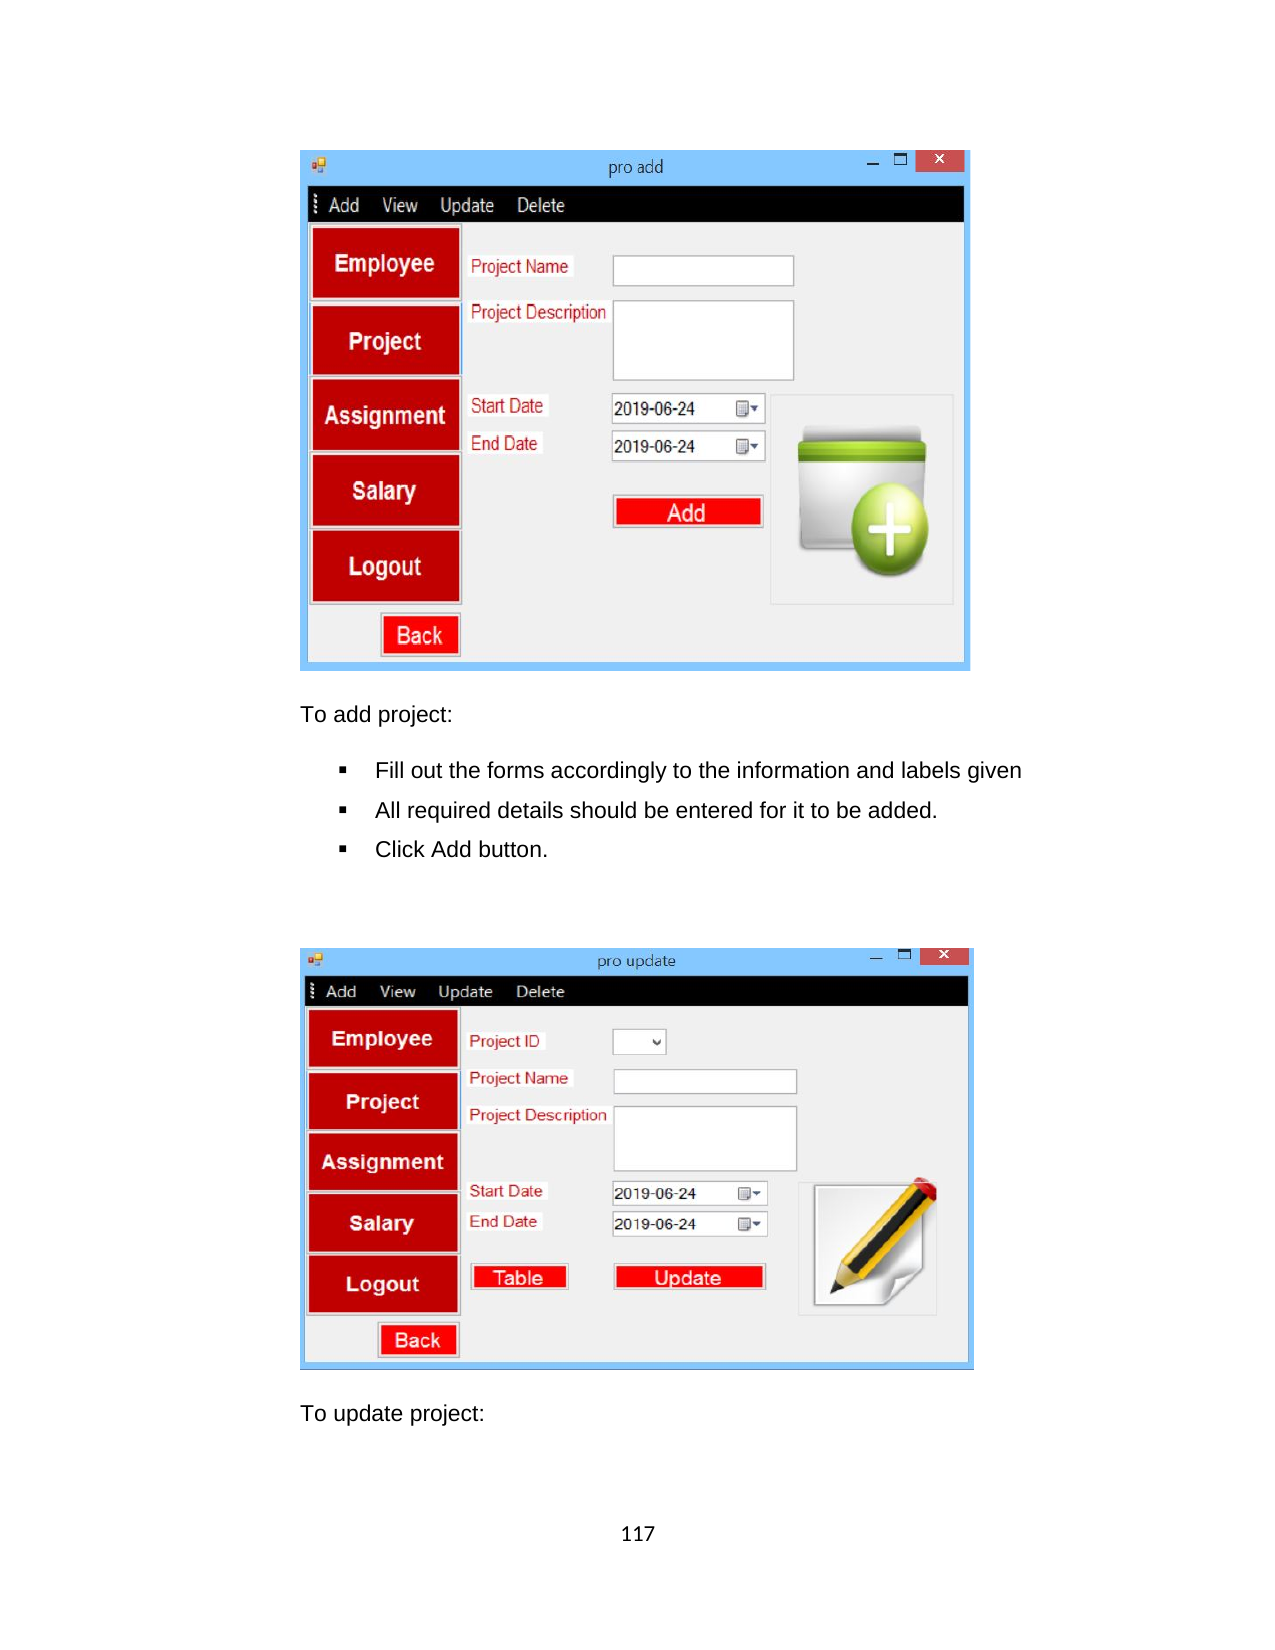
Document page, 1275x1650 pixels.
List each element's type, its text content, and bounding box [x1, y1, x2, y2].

list Click Add button. [337, 836, 1125, 863]
text To update project: [300, 1400, 1125, 1426]
list All required details should be entered for it to be added. [337, 797, 1125, 823]
picture [300, 948, 974, 1370]
text To add project: [300, 701, 1125, 727]
picture [300, 150, 971, 671]
list Fill out the forms accordingly to the information and labels given [337, 757, 1125, 784]
